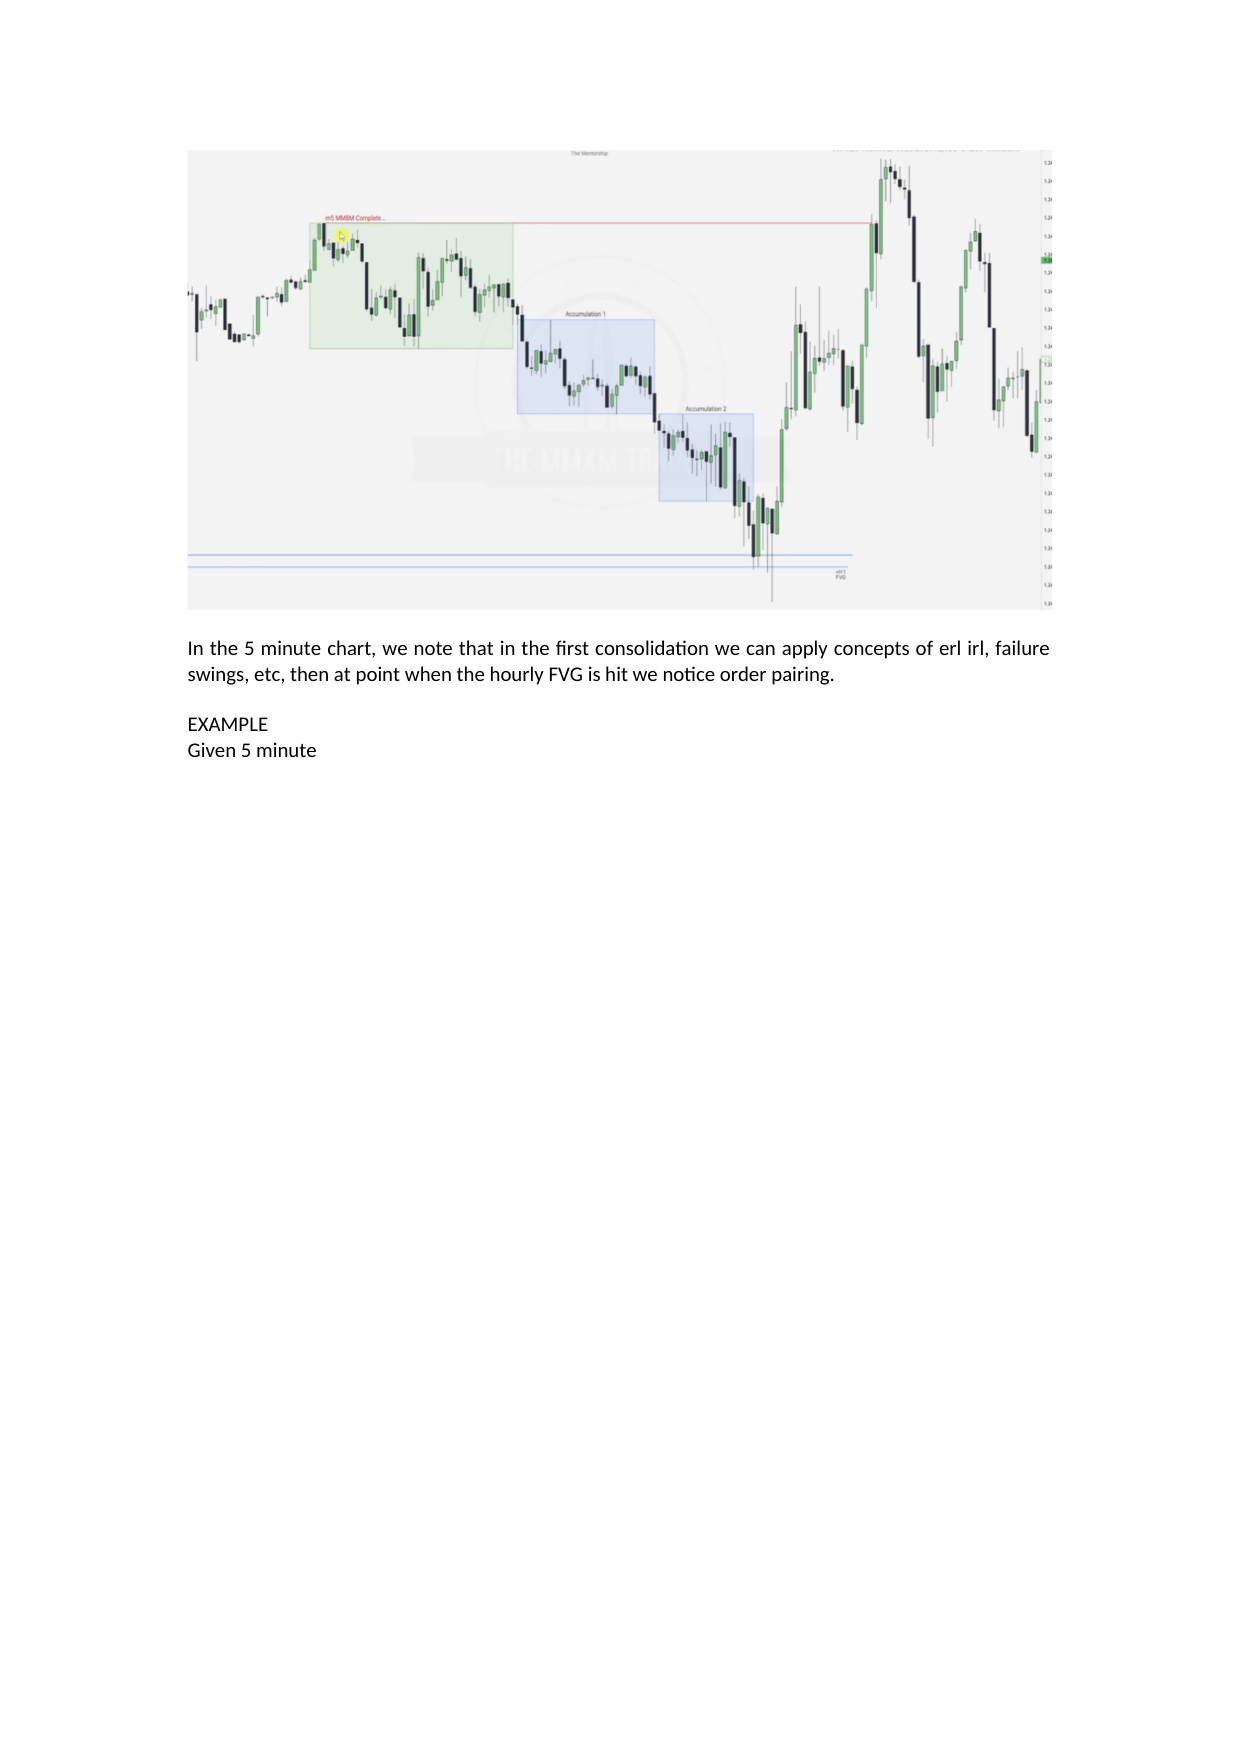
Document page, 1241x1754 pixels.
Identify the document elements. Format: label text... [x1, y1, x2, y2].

text Given 5 minute [187, 737, 1053, 762]
picture [187, 150, 1053, 610]
text In the 5 minute chart, we note that in the first consolidation we can apply concepts of erl irl, failure swings, etc, then at point when the hourly FVG is hit we notice order pairing. [187, 635, 1053, 686]
text EXAMPLE [187, 712, 1053, 737]
